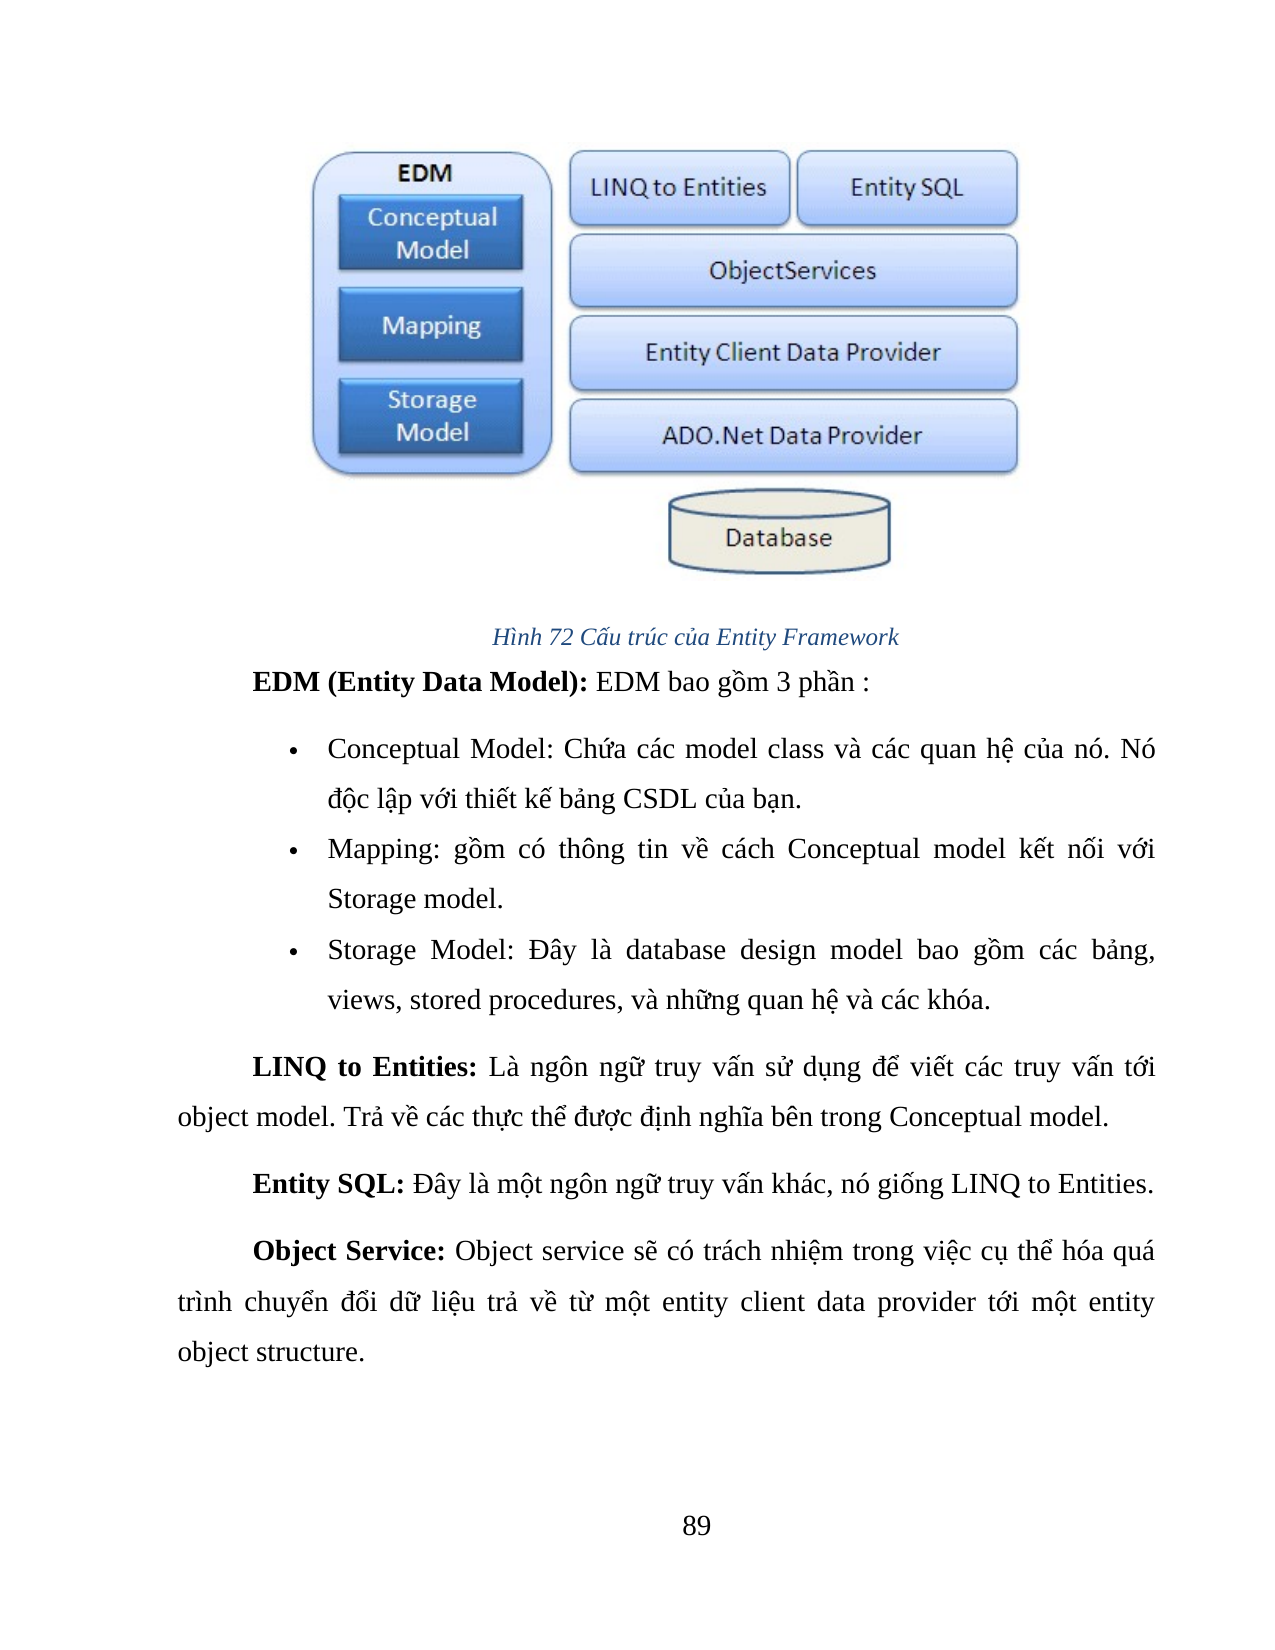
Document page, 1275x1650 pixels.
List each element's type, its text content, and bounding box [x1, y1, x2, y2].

text Entity SQL: Đây là một ngôn ngữ truy vấn khác, nó giống LINQ to Entities. [177, 1167, 1157, 1200]
list Storage Model: Đây là database design model bao gồm các bảng, views, stored procedures, và những quan hệ và các khóa. [290, 932, 1157, 1016]
text Hình 72 Cấu trúc của Entity Framework [177, 622, 1157, 651]
text Object Service: Object service sẽ có trách nhiệm trong việc cụ thể hóa quá trình chuyển đổi dữ liệu trả về từ một entity client data provider tới một entity object structure. [177, 1233, 1157, 1368]
text EDM (Entity Data Model): EDM bao gồm 3 phần : [177, 664, 1157, 697]
list Conceptual Model: Chứa các model class và các quan hệ của nó. Nó độc lập với thiết kế bảng CSDL của bạn. [290, 731, 1157, 814]
list Mapping: gồm có thông tin về cách Conceptual model kết nối với Storage model. [290, 831, 1157, 915]
picture [305, 142, 1029, 581]
text LINQ to Entities: Là ngôn ngữ truy vấn sử dụng để viết các truy vấn tới object model. Trả về các thực thể được định nghĩa bên trong Conceptual model. [177, 1049, 1157, 1133]
